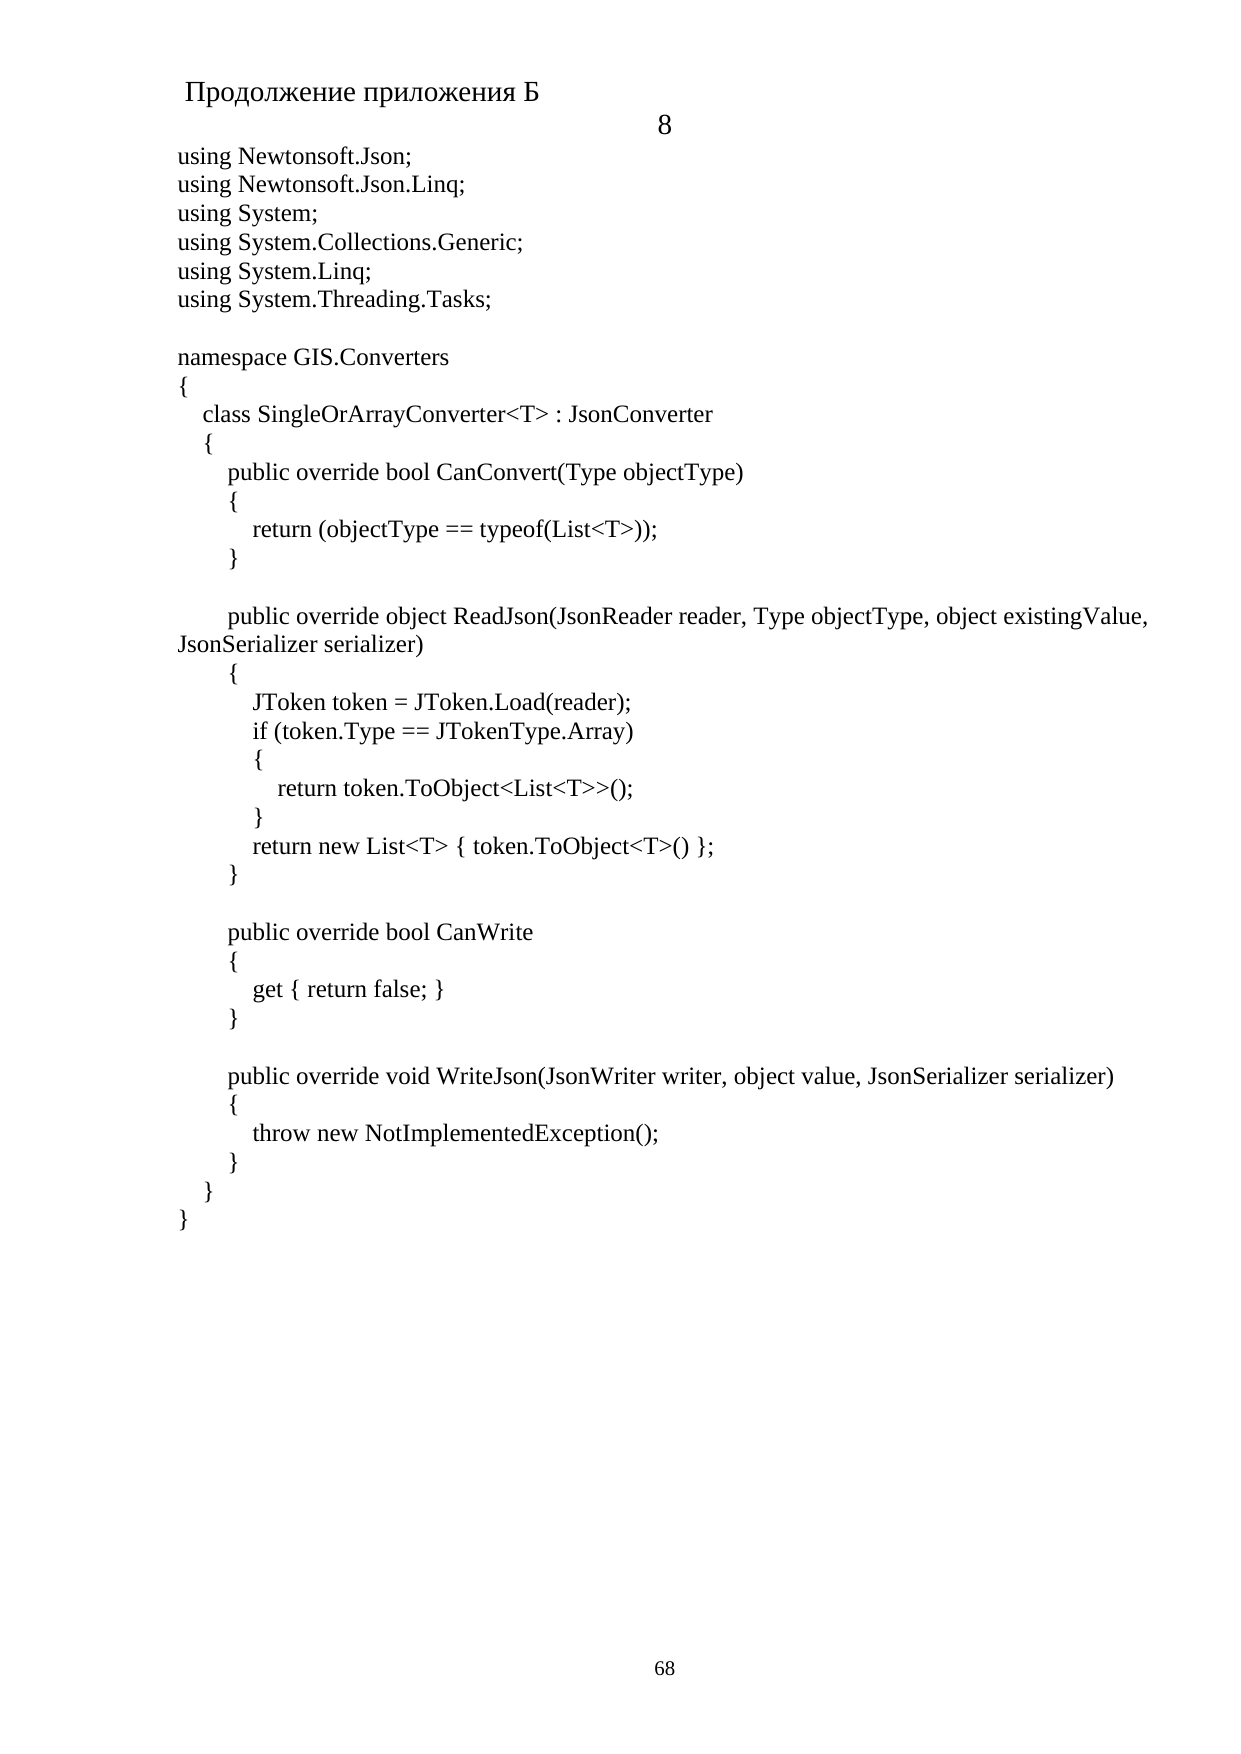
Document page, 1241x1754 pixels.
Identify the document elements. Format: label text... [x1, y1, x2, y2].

text { [177, 486, 1152, 514]
text { [177, 428, 1152, 457]
text } [177, 802, 1152, 831]
text { [177, 1089, 1152, 1118]
text { [177, 658, 1152, 687]
text } [177, 1176, 1152, 1204]
text if (token.Type == JTokenType.Array) [177, 716, 1152, 744]
text return (objectType == typeof(List<T>)); [177, 514, 1152, 543]
text class SingleOrArrayConverter<T> : JsonConverter [177, 399, 1152, 428]
text using Newtonsoft.Json; [177, 141, 1152, 169]
text } [177, 859, 1152, 888]
text using System.Linq; [177, 256, 1152, 284]
text using System; [177, 198, 1152, 227]
text public override void WriteJson(JsonWriter writer, object value, JsonSerializer serializer) [177, 1061, 1152, 1089]
text public override object ReadJson(JsonReader reader, Type objectType, object existingValue, JsonSerializer serializer) [177, 601, 1152, 658]
text } [177, 543, 1152, 572]
text } [177, 1003, 1152, 1032]
text } [177, 1147, 1152, 1176]
text { [177, 371, 1152, 399]
text namespace GIS.Converters [177, 342, 1152, 371]
text using Newtonsoft.Json.Linq; [177, 169, 1152, 198]
text throw new NotImplementedException(); [177, 1118, 1152, 1147]
text return new List<T> { token.ToObject<T>() }; [177, 831, 1152, 859]
text JToken token = JToken.Load(reader); [177, 687, 1152, 716]
text using System.Collections.Generic; [177, 227, 1152, 256]
text { [177, 744, 1152, 773]
text } [177, 1204, 1152, 1233]
text public override bool CanConvert(Type objectType) [177, 457, 1152, 486]
text public override bool CanWrite [177, 917, 1152, 946]
text return token.ToObject<List<T>>(); [177, 773, 1152, 802]
text using System.Threading.Tasks; [177, 284, 1152, 313]
text { [177, 946, 1152, 974]
text get { return false; } [177, 974, 1152, 1003]
